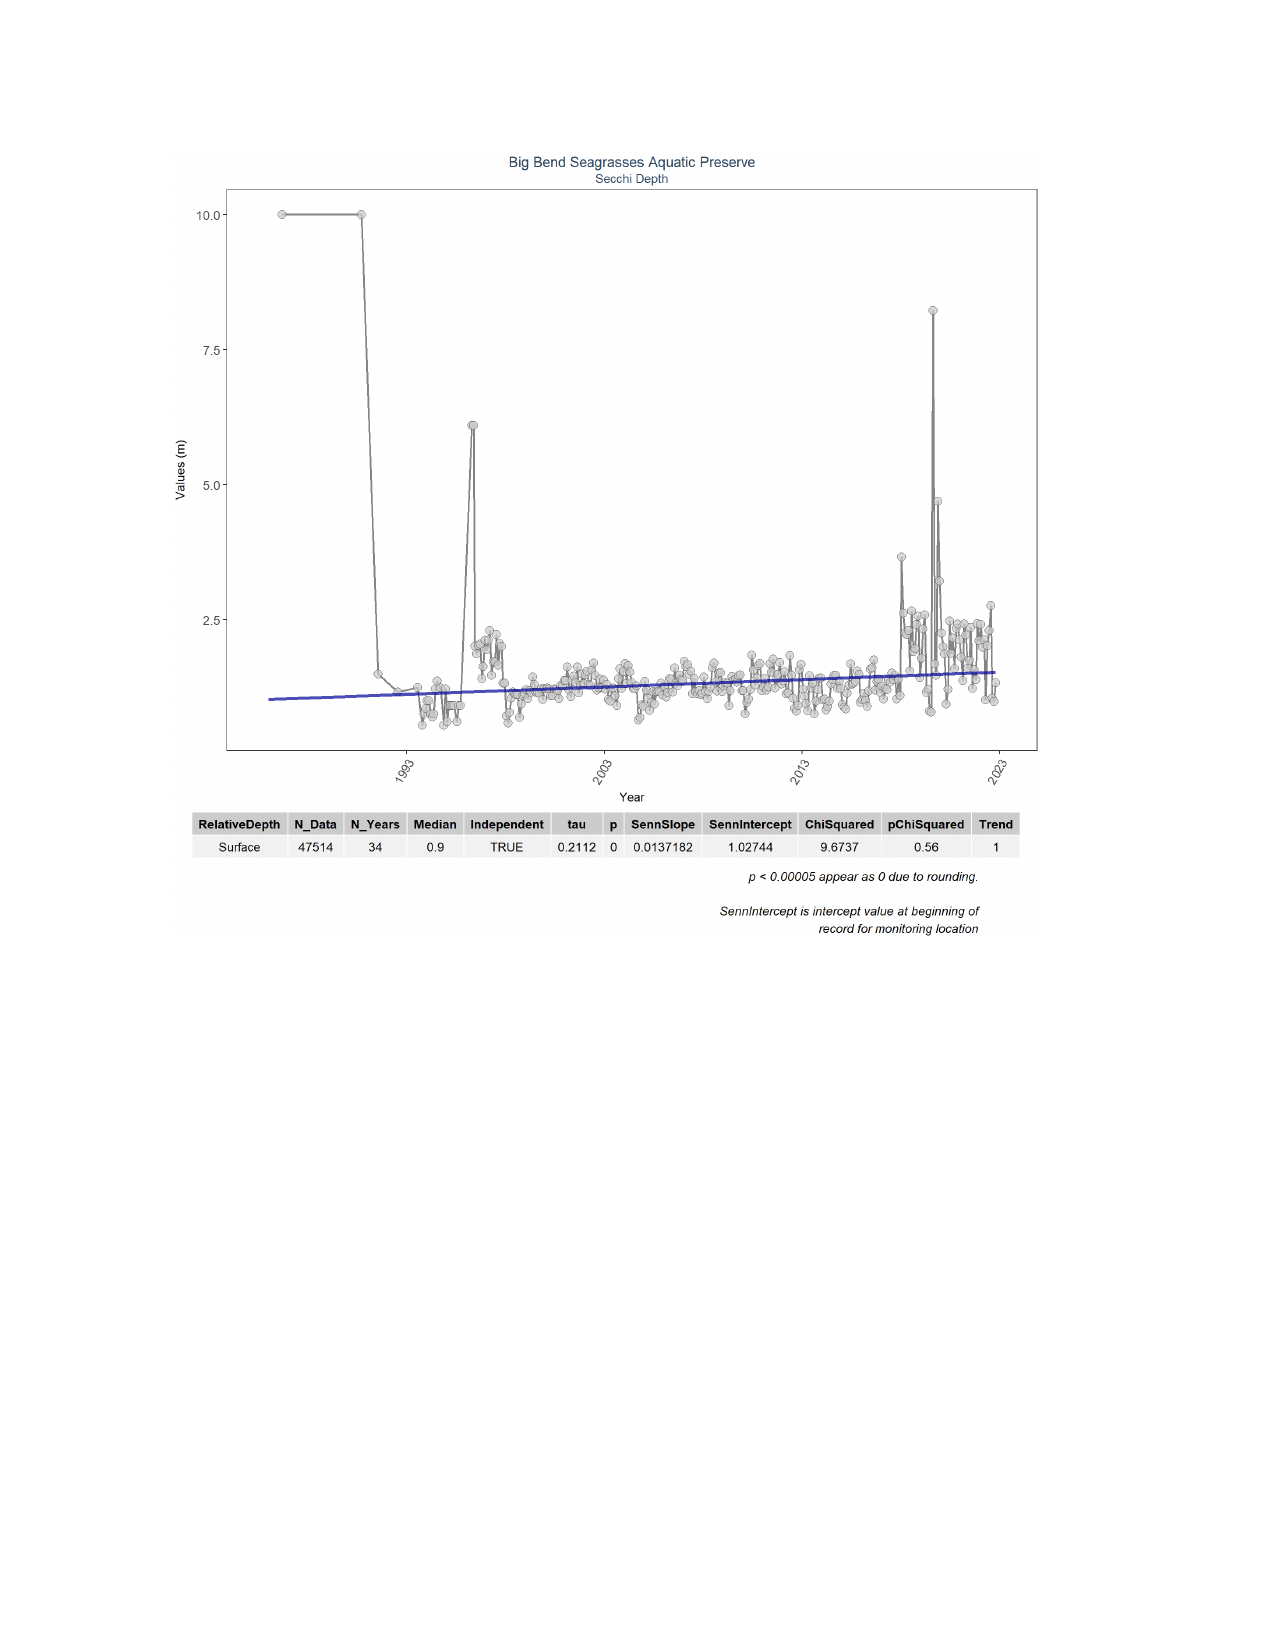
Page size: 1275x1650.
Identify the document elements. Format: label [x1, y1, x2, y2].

picture [168, 150, 1044, 938]
